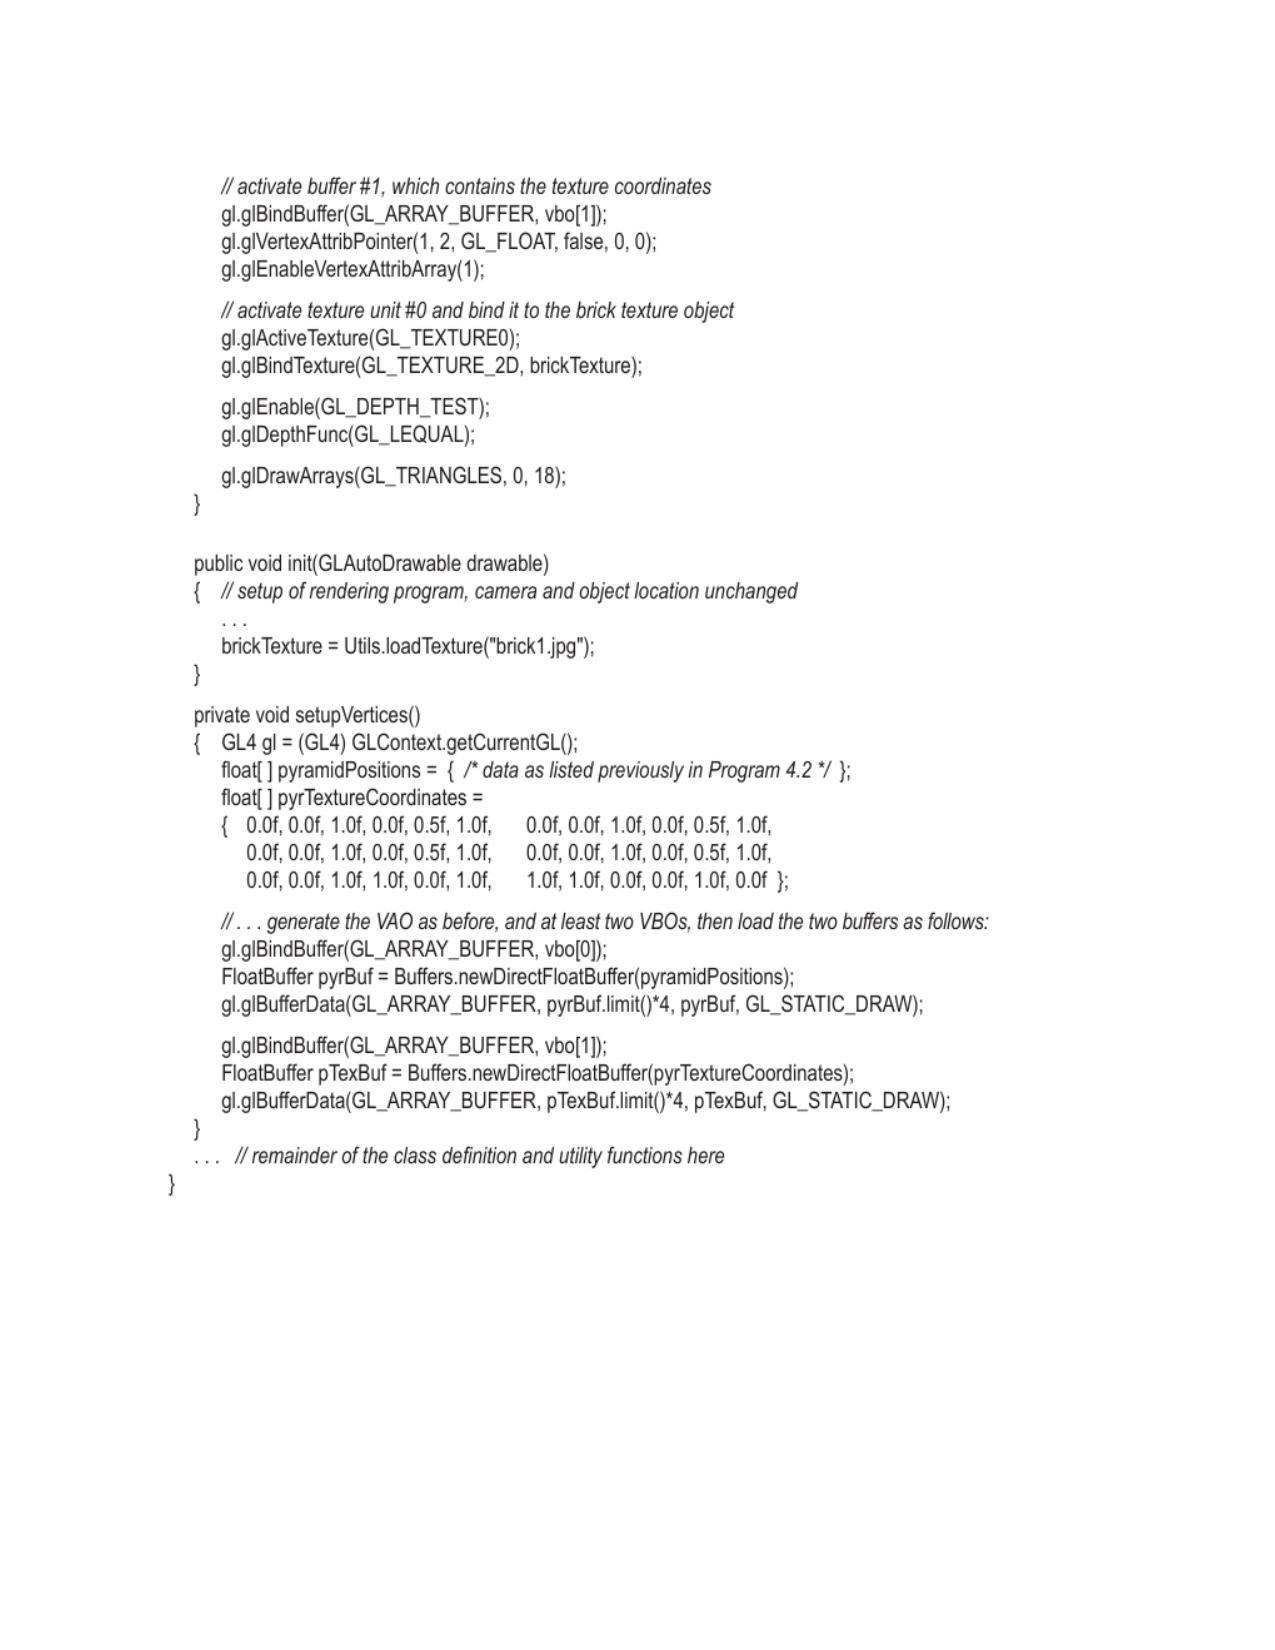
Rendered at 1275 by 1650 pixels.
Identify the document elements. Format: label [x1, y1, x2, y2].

picture [150, 150, 1028, 1206]
